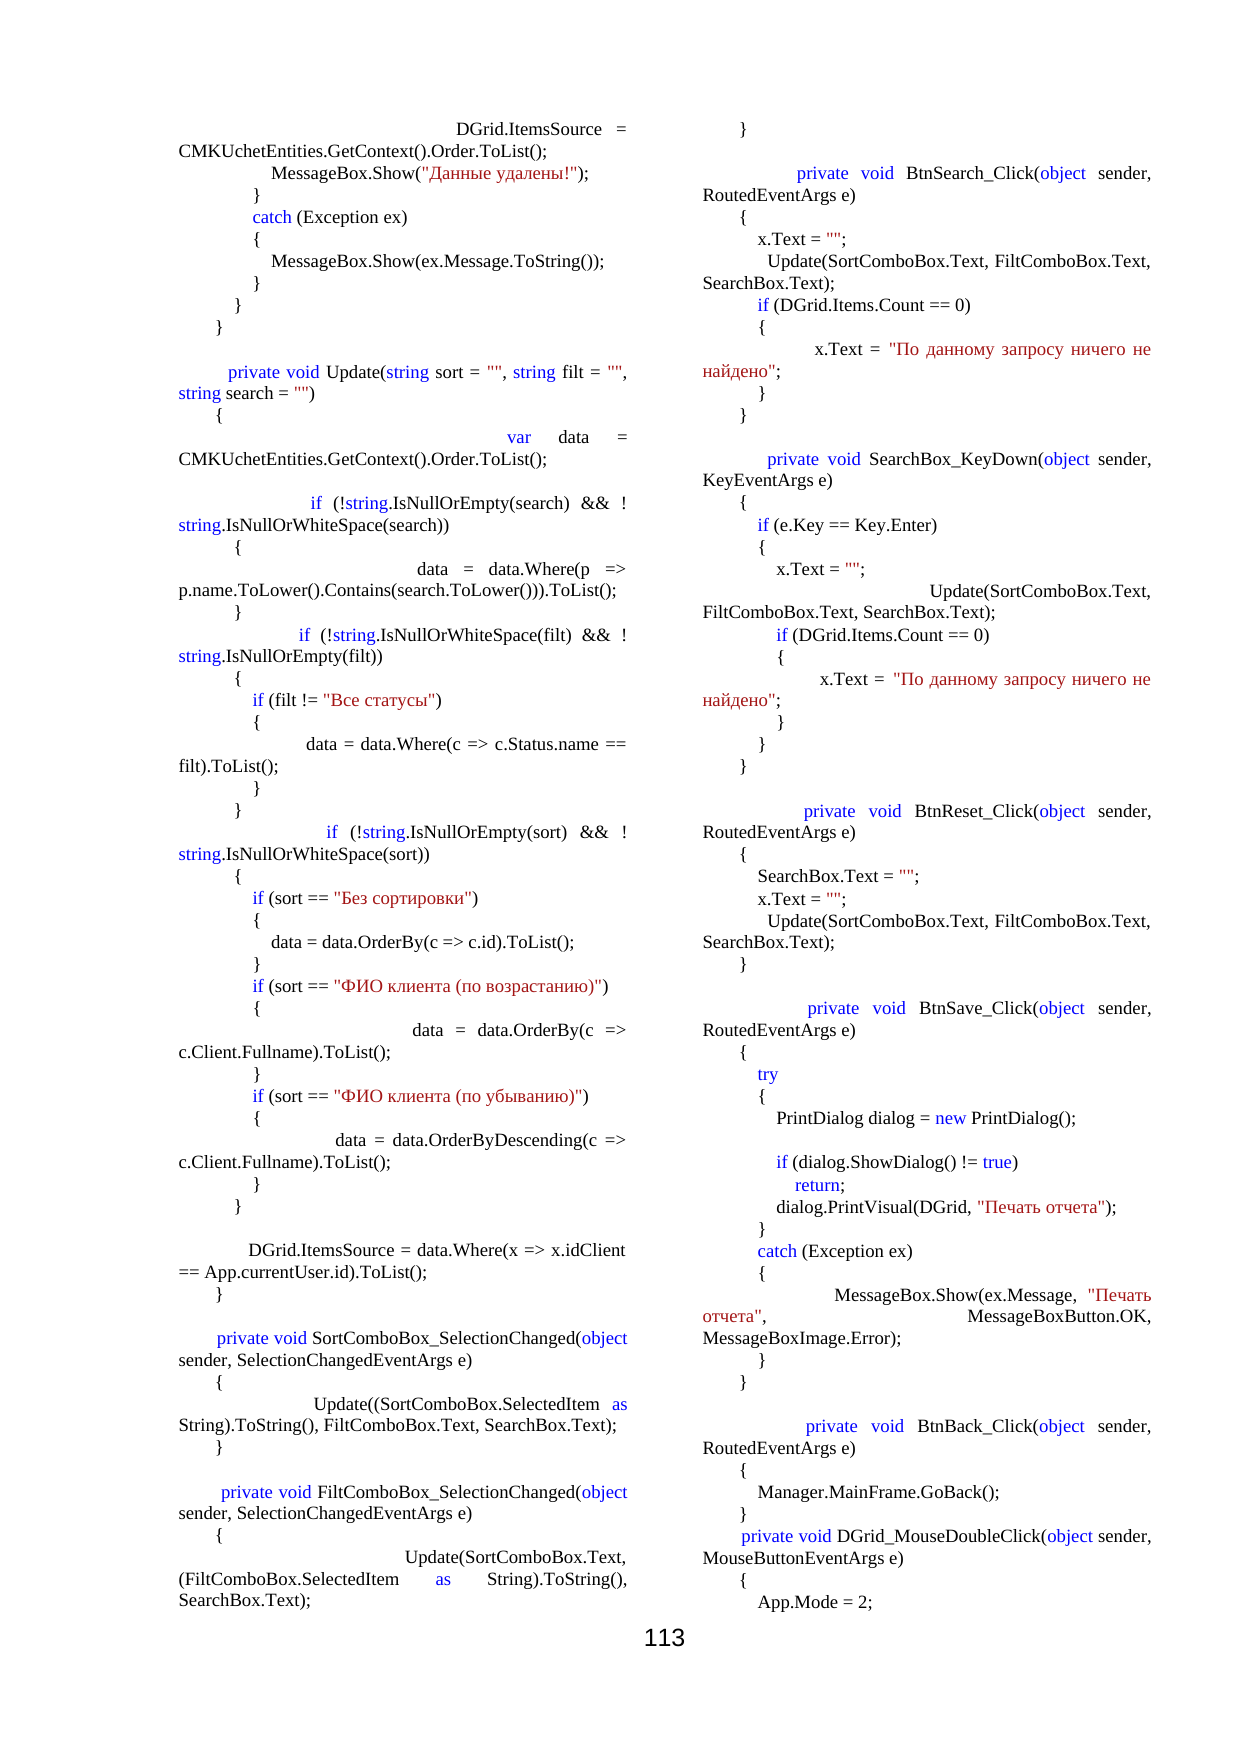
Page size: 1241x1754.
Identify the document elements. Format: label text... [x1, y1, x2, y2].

text private void DGrid_MouseDoubleClick(object sender, MouseButtonEventArgs e) [701, 1525, 1152, 1568]
text } [177, 272, 627, 294]
text } [177, 1283, 627, 1304]
text } [177, 777, 627, 798]
text private void FiltComboBox_SelectionChanged(object sender, SelectionChangedEventArgs e) [177, 1481, 627, 1524]
text { [177, 404, 627, 426]
text dialog.PrintVisual(DGrid, "Печать отчета"); [701, 1196, 1152, 1217]
text } [177, 1195, 627, 1217]
text { [701, 843, 1152, 865]
text data = data.Where(c => c.Status.name == filt).ToList(); [177, 733, 627, 776]
text if (filt != "Все статусы") [177, 689, 627, 711]
text { [177, 1371, 627, 1392]
text } [177, 316, 627, 338]
text var data = CMKUchetEntities.GetContext().Order.ToList(); [177, 426, 627, 469]
text { [701, 206, 1152, 227]
text } [701, 1503, 1152, 1525]
text DGrid.ItemsSource = data.Where(x => x.idClient == App.currentUser.id).ToList(); [177, 1239, 627, 1282]
text if (sort == "ФИО клиента (по убыванию)") [177, 1085, 627, 1107]
text } [177, 1063, 627, 1084]
text DGrid.ItemsSource = CMKUchetEntities.GetContext().Order.ToList(); [177, 118, 627, 161]
text data = data.OrderBy(c => c.id).ToList(); [177, 931, 627, 953]
text MessageBox.Show(ex.Message, "Печать отчета", MessageBoxButton.OK, MessageBoxImage.Error); [701, 1284, 1152, 1348]
text private void BtnSearch_Click(object sender, RoutedEventArgs e) [701, 162, 1152, 205]
text } [701, 1218, 1152, 1239]
text { [701, 316, 1152, 337]
text } [701, 711, 1152, 733]
text Update(SortComboBox.Text, FiltComboBox.Text, SearchBox.Text); [701, 250, 1152, 293]
text private void BtnBack_Click(object sender, RoutedEventArgs e) [701, 1415, 1152, 1458]
text private void SearchBox_KeyDown(object sender, KeyEventArgs e) [701, 448, 1152, 491]
text { [177, 711, 627, 733]
text return; [701, 1173, 1152, 1195]
text MessageBox.Show(ex.Message.ToString()); [177, 250, 627, 272]
text { [177, 228, 627, 249]
text private void BtnReset_Click(object sender, RoutedEventArgs e) [701, 799, 1152, 843]
text Update(SortComboBox.Text, FiltComboBox.Text, SearchBox.Text); [701, 580, 1152, 623]
text { [701, 1085, 1152, 1107]
text { [701, 1569, 1152, 1590]
text if (!string.IsNullOrWhiteSpace(filt) && !string.IsNullOrEmpty(filt)) [177, 623, 627, 667]
text if (DGrid.Items.Count == 0) [701, 623, 1152, 645]
text } [177, 1436, 627, 1458]
text if (sort == "Без сортировки") [177, 887, 627, 908]
text Manager.MainFrame.GoBack(); [701, 1481, 1152, 1503]
text private void Update(string sort = "", string filt = "", string search = "") [177, 361, 627, 404]
text } [701, 953, 1152, 975]
text x.Text = "По данному запросу ничего не найдено"; [701, 668, 1152, 711]
text } [701, 1371, 1152, 1393]
text private void SortComboBox_SelectionChanged(object sender, SelectionChangedEventArgs e) [177, 1327, 627, 1370]
text { [177, 865, 627, 886]
text { [177, 667, 627, 689]
text } [177, 1173, 627, 1194]
text x.Text = "По данному запросу ничего не найдено"; [701, 338, 1152, 381]
text if (sort == "ФИО клиента (по возрастанию)") [177, 975, 627, 997]
text Update(SortComboBox.Text, (FiltComboBox.SelectedItem as String).ToString(), SearchBox.Text); [177, 1546, 627, 1611]
text if (!string.IsNullOrEmpty(search) && !string.IsNullOrWhiteSpace(search)) [177, 492, 627, 535]
text { [701, 1459, 1152, 1481]
text SearchBox.Text = ""; [701, 865, 1152, 887]
text Update((SortComboBox.SelectedItem as String).ToString(), FiltComboBox.Text, SearchBox.Text); [177, 1393, 627, 1436]
text { [701, 491, 1152, 513]
text } [177, 601, 627, 623]
text { [701, 1041, 1152, 1062]
text if (e.Key == Key.Enter) [701, 513, 1152, 535]
text PrintDialog dialog = new PrintDialog(); [701, 1107, 1152, 1129]
text data = data.OrderBy(c => c.Client.Fullname).ToList(); [177, 1019, 627, 1062]
text { [701, 1262, 1152, 1283]
text catch (Exception ex) [177, 206, 627, 227]
text MessageBox.Show("Данные удалены!"); [177, 162, 627, 183]
text } [177, 953, 627, 975]
text { [177, 997, 627, 1019]
text } [701, 382, 1152, 403]
text x.Text = ""; [701, 558, 1152, 579]
text { [177, 909, 627, 931]
text Update(SortComboBox.Text, FiltComboBox.Text, SearchBox.Text); [701, 909, 1152, 953]
text } [701, 733, 1152, 755]
text } [701, 404, 1152, 425]
text { [177, 1107, 627, 1129]
text try [701, 1063, 1152, 1084]
text } [701, 755, 1152, 777]
text data = data.OrderByDescending(c => c.Client.Fullname).ToList(); [177, 1129, 627, 1172]
text private void BtnSave_Click(object sender, RoutedEventArgs e) [701, 997, 1152, 1040]
text } [177, 799, 627, 821]
text } [701, 1349, 1152, 1371]
text x.Text = ""; [701, 228, 1152, 249]
text catch (Exception ex) [701, 1240, 1152, 1261]
text { [701, 646, 1152, 667]
text if (DGrid.Items.Count == 0) [701, 294, 1152, 315]
text if (!string.IsNullOrEmpty(sort) && !string.IsNullOrWhiteSpace(sort)) [177, 821, 627, 864]
text { [177, 1524, 627, 1546]
text data = data.Where(p => p.name.ToLower().Contains(search.ToLower())).ToList(); [177, 558, 627, 601]
text } [177, 184, 627, 205]
text { [177, 536, 627, 557]
text } [701, 118, 1152, 140]
text App.Mode = 2; [701, 1591, 1152, 1612]
text if (dialog.ShowDialog() != true) [701, 1151, 1152, 1173]
text { [701, 536, 1152, 557]
text x.Text = ""; [701, 887, 1152, 909]
text } [177, 294, 627, 316]
